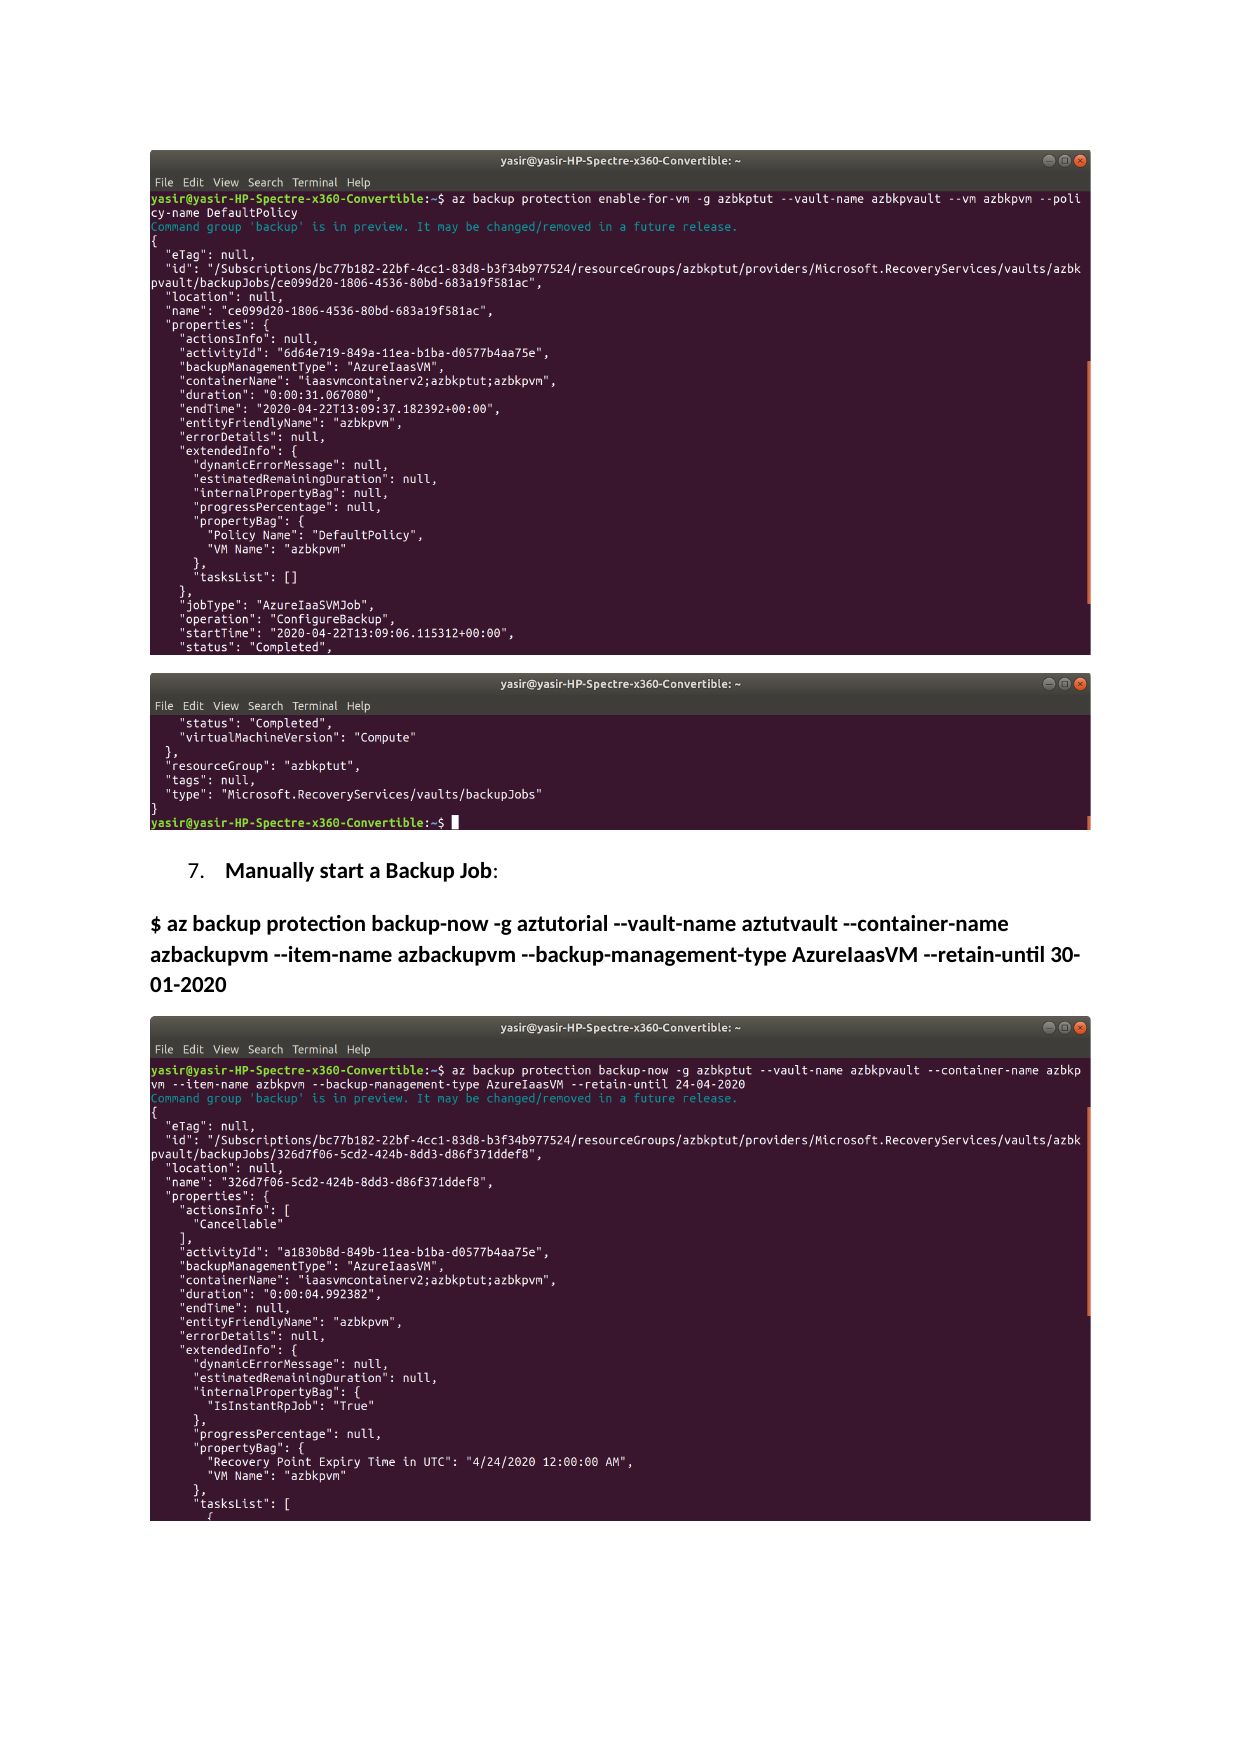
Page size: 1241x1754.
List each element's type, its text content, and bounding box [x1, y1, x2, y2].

picture [150, 1016, 1091, 1521]
list Manually start a Backup Job: [187, 856, 1090, 884]
picture [150, 673, 1091, 830]
picture [150, 150, 1091, 655]
text $ az backup protection backup-now -g aztutorial --vault-name aztutvault --container-name azbackupvm --item-name azbackupvm --backup-management-type AzureIaasVM --retain-until 30-01-2020 [150, 909, 1090, 998]
